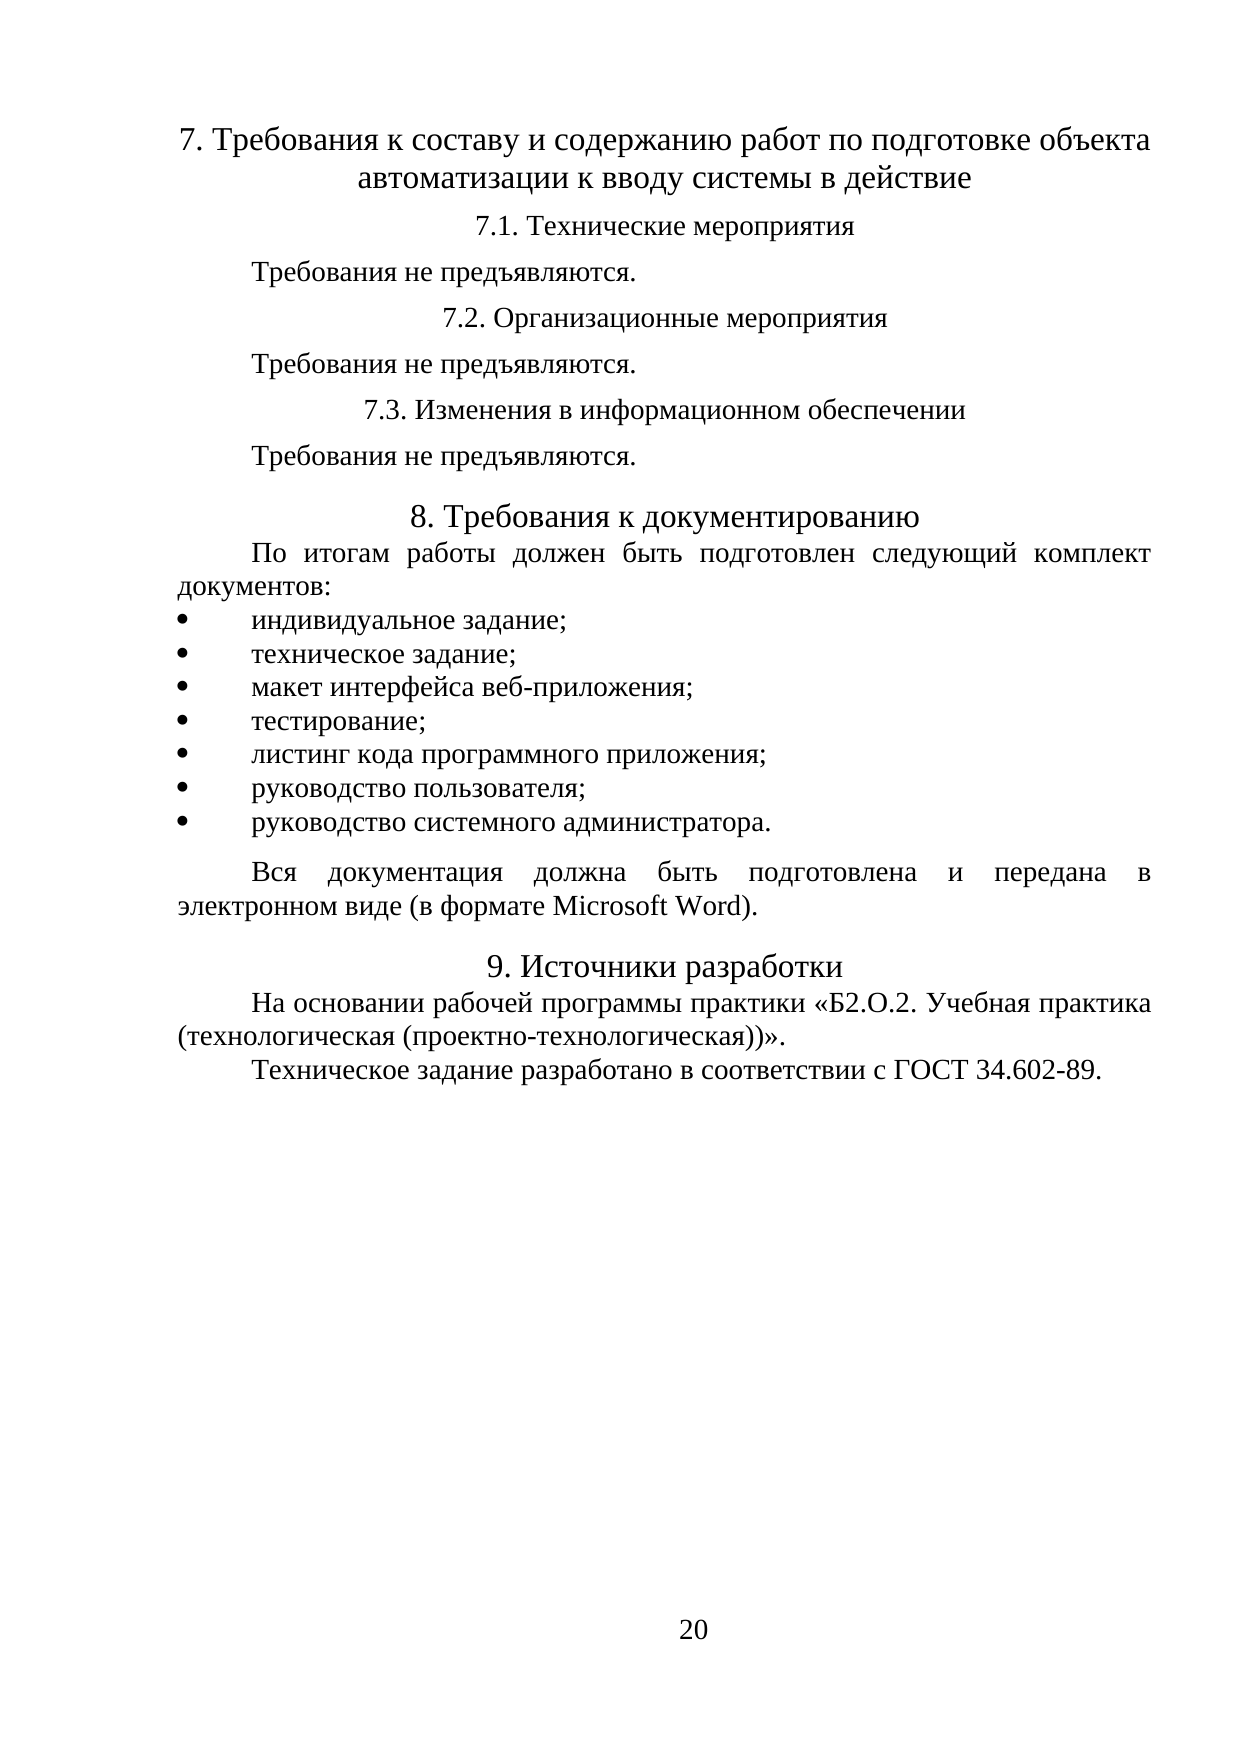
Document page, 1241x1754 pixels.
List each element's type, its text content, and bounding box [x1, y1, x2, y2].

text На основании рабочей программы практики «Б2.О.2. Учебная практика (технологическая (проектно-технологическая))». [177, 985, 1152, 1052]
text 7.3. Изменения в информационном обеспечении [177, 392, 1152, 426]
list листинг кода программного приложения; [177, 737, 1152, 770]
text Требования не предъявляются. [177, 346, 1152, 379]
subtitle 8. Требования к документированию [177, 497, 1152, 535]
text Вся документация должна быть подготовлена и передана в электронном виде (в формате Microsoft Word). [177, 854, 1152, 921]
text Требования не предъявляются. [177, 438, 1152, 472]
text Техническое задание разработано в соответствии с ГОСТ 34.602-89. [177, 1052, 1152, 1085]
list руководство пользователя; [177, 770, 1152, 804]
text Требования не предъявляются. [177, 254, 1152, 287]
subtitle 7.1. Технические мероприятия [177, 208, 1152, 241]
list тестирование; [177, 703, 1152, 737]
subtitle 7.2. Организационные мероприятия [177, 300, 1152, 333]
text По итогам работы должен быть подготовлен следующий комплект документов: [177, 535, 1152, 602]
list индивидуальное задание; [177, 602, 1152, 636]
list руководство системного администратора. [177, 804, 1152, 838]
subtitle 9. Источники разработки [177, 946, 1152, 985]
text 7. Требования к составу и содержанию работ по подготовке объекта автоматизации к вводу системы в действие [177, 119, 1152, 195]
list макет интерфейса веб-приложения; [177, 669, 1152, 703]
list техническое задание; [177, 636, 1152, 669]
